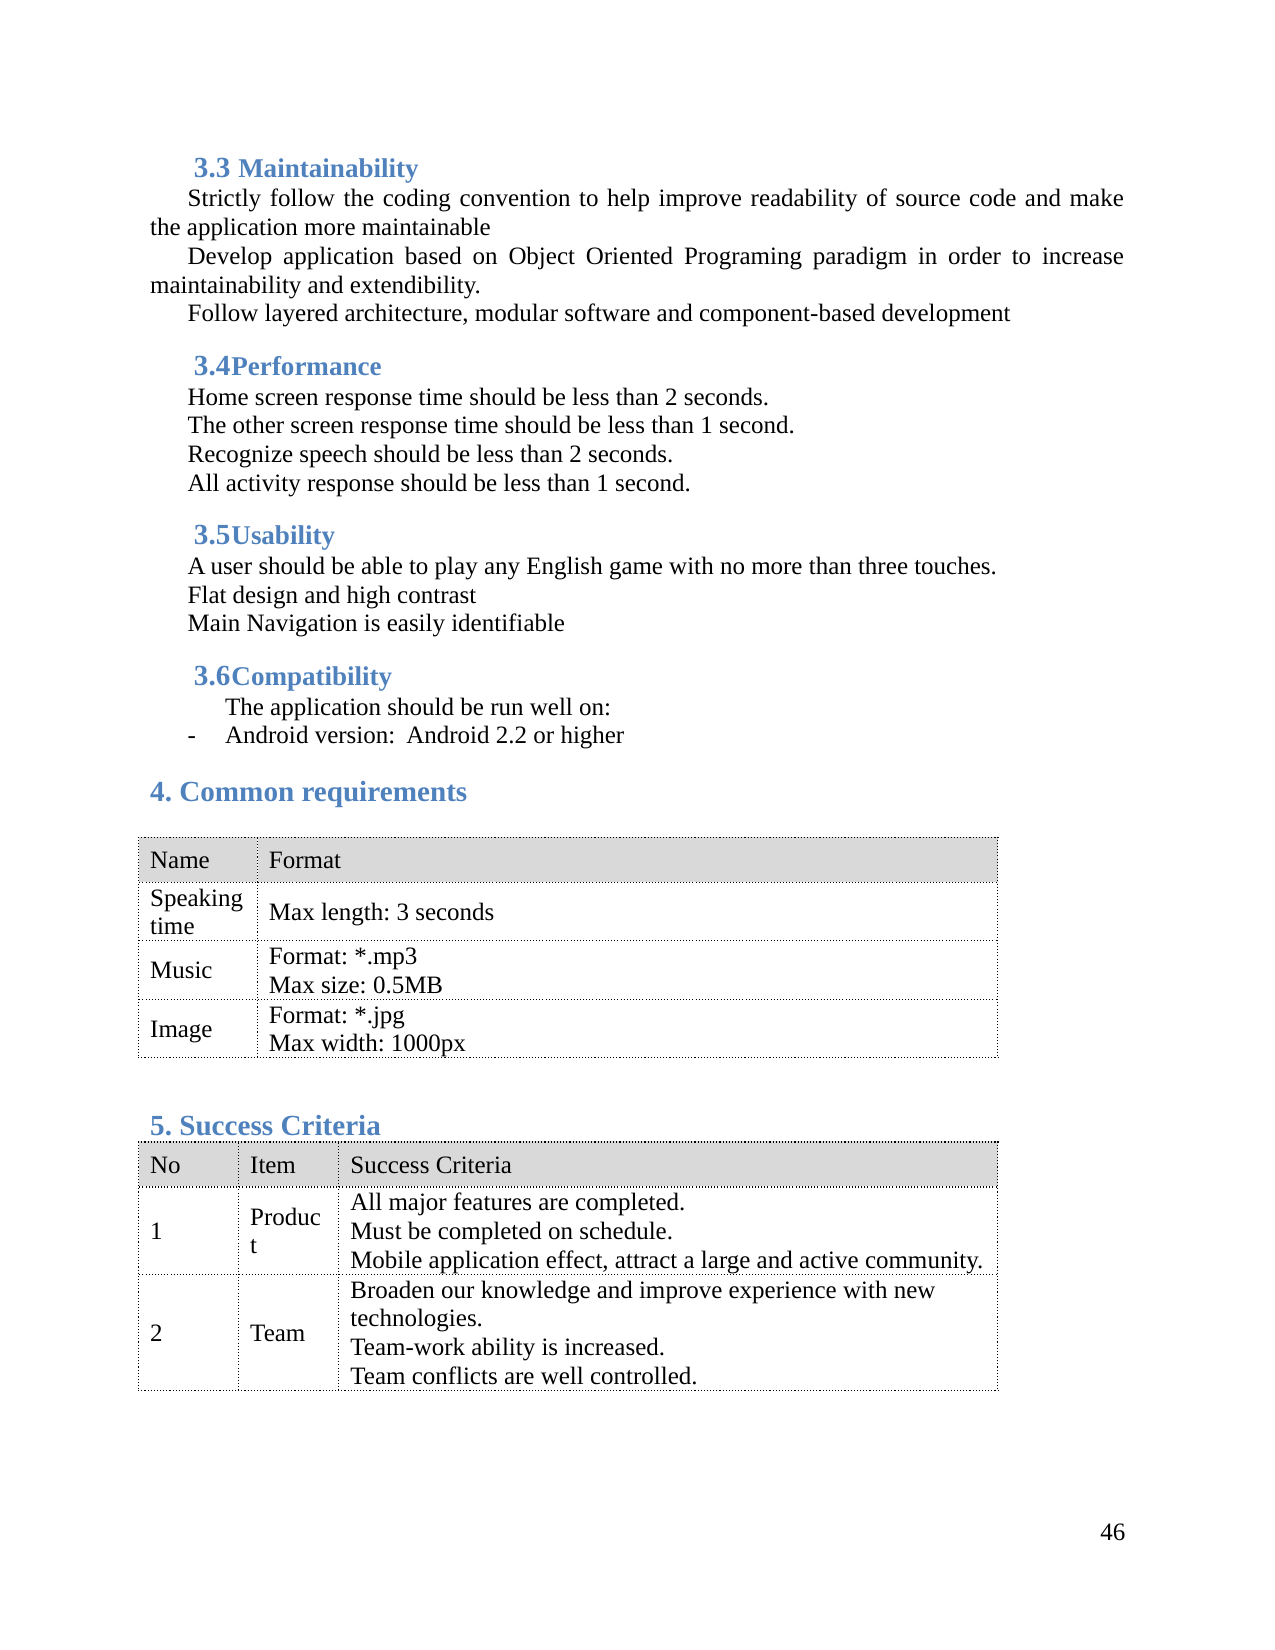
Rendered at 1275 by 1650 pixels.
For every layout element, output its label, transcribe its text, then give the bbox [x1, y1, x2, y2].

table_header Item [239, 1141, 339, 1186]
text Follow layered architecture, modular software and component-based development [150, 298, 1125, 327]
text The other screen response time should be less than 1 second. [150, 410, 1125, 439]
table_cell All major features are completed. Must be completed on schedule. Mobile application effect, attract a large and active community. [339, 1186, 998, 1274]
text All activity response should be less than 1 second. [150, 468, 1125, 497]
table_cell Max length: 3 seconds [258, 882, 998, 940]
table_cell Speaking time [139, 882, 257, 940]
table_cell Music [139, 940, 257, 999]
table_cell Product [239, 1186, 339, 1274]
table_cell Broaden our knowledge and improve experience with new technologies. Team-work ability is increased. Team conflicts are well controlled. [339, 1274, 998, 1390]
text Home screen response time should be less than 2 seconds. [150, 382, 1125, 410]
subtitle Performance [194, 348, 1125, 382]
text Strictly follow the coding convention to help improve readability of source code and make the application more maintainable [150, 183, 1125, 241]
table_cell Format: *.jpg Max width: 1000px [258, 999, 998, 1057]
text Develop application based on Object Oriented Programing paradigm in order to increase maintainability and extendibility. [150, 241, 1125, 298]
subtitle 4. Common requirements [150, 774, 1125, 808]
text A user should be able to play any English game with no more than three touches. [150, 551, 1125, 580]
table_cell 1 [139, 1186, 239, 1274]
table_cell Format: *.mp3 Max size: 0.5MB [258, 940, 998, 999]
subtitle Maintainability [194, 150, 1125, 183]
table_header Format [258, 837, 998, 882]
subtitle Compatibility [194, 658, 1125, 692]
text The application should be run well on: [150, 692, 1125, 720]
table_header Name [139, 837, 257, 882]
text Main Navigation is easily identifiable [150, 608, 1125, 637]
subtitle 5. Success Criteria [150, 1108, 1125, 1141]
table_cell Image [139, 999, 257, 1057]
table_cell 2 [139, 1274, 239, 1390]
subtitle Usability [194, 517, 1125, 551]
text Flat design and high contrast [187, 580, 1125, 608]
table_cell Team [239, 1274, 339, 1390]
table_header No [139, 1141, 239, 1186]
table_header Success Criteria [339, 1141, 998, 1186]
list Android version: Android 2.2 or higher [187, 720, 1125, 749]
text Recognize speech should be less than 2 seconds. [150, 439, 1125, 468]
